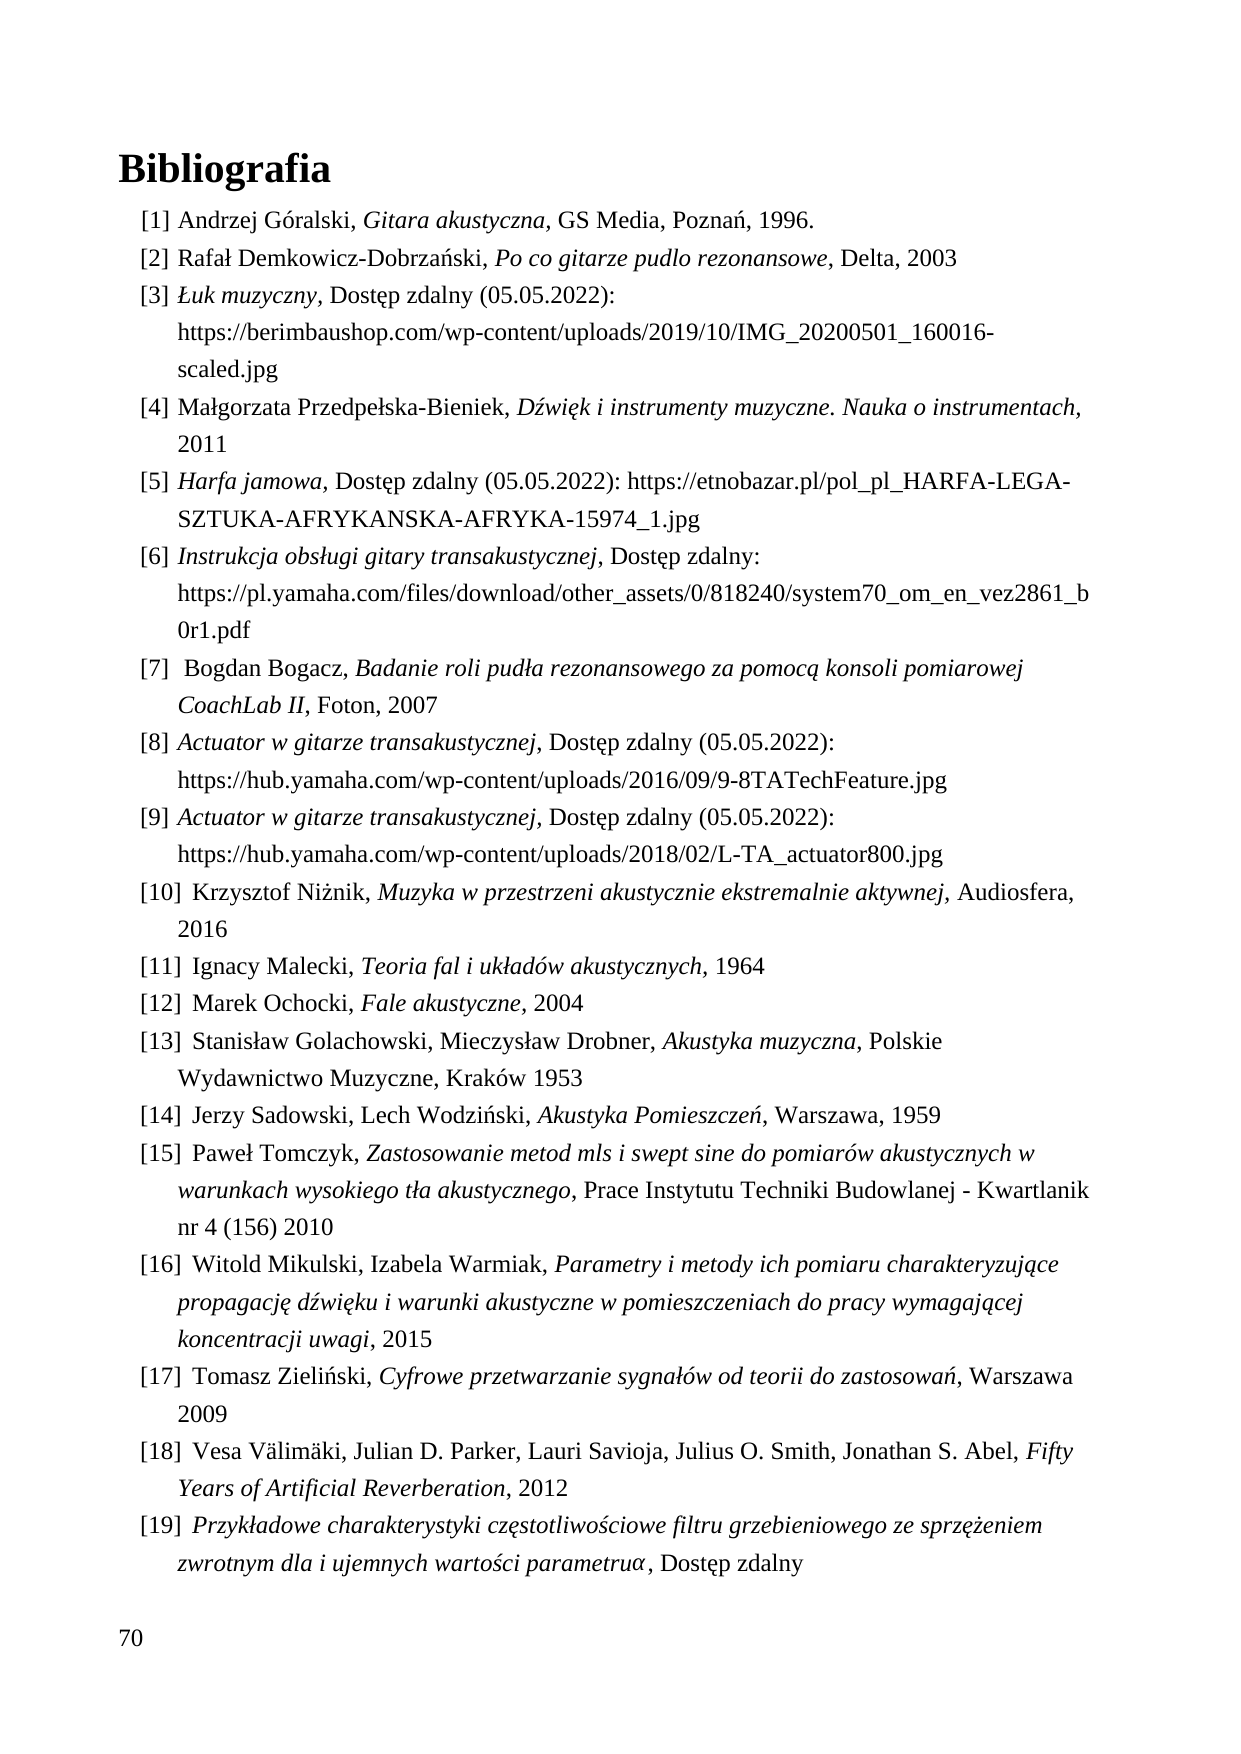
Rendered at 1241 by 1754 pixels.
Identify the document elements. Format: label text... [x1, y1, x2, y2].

list Stanisław Golachowski, Mieczysław Drobner, Akustyka muzyczna, Polskie Wydawnictwo Muzyczne, Kraków 1953 [140, 1026, 1092, 1092]
list Vesa Välimäki, Julian D. Parker, Lauri Savioja, Julius O. Smith, Jonathan S. Abel, Fifty Years of Artificial Reverberation, 2012 [140, 1436, 1092, 1502]
list Ignacy Malecki, Teoria fal i układów akustycznych, 1964 [140, 951, 1092, 980]
list Jerzy Sadowski, Lech Wodziński, Akustyka Pomieszczeń, Warszawa, 1959 [140, 1100, 1092, 1129]
list Marek Ochocki, Fale akustyczne, 2004 [140, 988, 1092, 1017]
list Małgorzata Przedpełska-Bieniek, Dźwięk i instrumenty muzyczne. Nauka o instrumentach, 2011 [140, 392, 1092, 458]
list Witold Mikulski, Izabela Warmiak, Parametry i metody ich pomiaru charakteryzujące propagację dźwięku i warunki akustyczne w pomieszczeniach do pracy wymagającej koncentracji uwagi, 2015 [140, 1249, 1092, 1353]
list Tomasz Zieliński, Cyfrowe przetwarzanie sygnałów od teorii do zastosowań, Warszawa 2009 [140, 1361, 1092, 1427]
list Andrzej Góralski, Gitara akustyczna, GS Media, Poznań, 1996. [141, 205, 1092, 234]
list Instrukcja obsługi gitary transakustycznej, Dostęp zdalny: https://pl.yamaha.com/files/download/other_assets/0/818240/system70_om_en_vez2861_b0r1.pdf [140, 541, 1092, 644]
subtitle Bibliografia [118, 143, 1092, 191]
list Paweł Tomczyk, Zastosowanie metod mls i swept sine do pomiarów akustycznych w warunkach wysokiego tła akustycznego, Prace Instytutu Techniki Budowlanej - Kwartlanik nr 4 (156) 2010 [140, 1138, 1092, 1241]
list Łuk muzyczny, Dostęp zdalny (05.05.2022): https://berimbaushop.com/wp-content/uploads/2019/10/IMG_20200501_160016-scaled.jpg [140, 280, 1092, 383]
list Harfa jamowa, Dostęp zdalny (05.05.2022): https://etnobazar.pl/pol_pl_HARFA-LEGA-SZTUKA-AFRYKANSKA-AFRYKA-15974_1.jpg [140, 466, 1092, 532]
list Actuator w gitarze transakustycznej, Dostęp zdalny (05.05.2022): https://hub.yamaha.com/wp-content/uploads/2016/09/9-8TATechFeature.jpg [140, 727, 1092, 793]
list Krzysztof Niżnik, Muzyka w przestrzeni akustycznie ekstremalnie aktywnej, Audiosfera, 2016 [140, 877, 1092, 943]
list Actuator w gitarze transakustycznej, Dostęp zdalny (05.05.2022): https://hub.yamaha.com/wp-content/uploads/2018/02/L-TA_actuator800.jpg [140, 802, 1092, 868]
list Rafał Demkowicz-Dobrzański, Po co gitarze pudlo rezonansowe, Delta, 2003 [140, 243, 1092, 271]
list Bogdan Bogacz, Badanie roli pudła rezonansowego za pomocą konsoli pomiarowej CoachLab II, Foton, 2007 [140, 653, 1092, 719]
